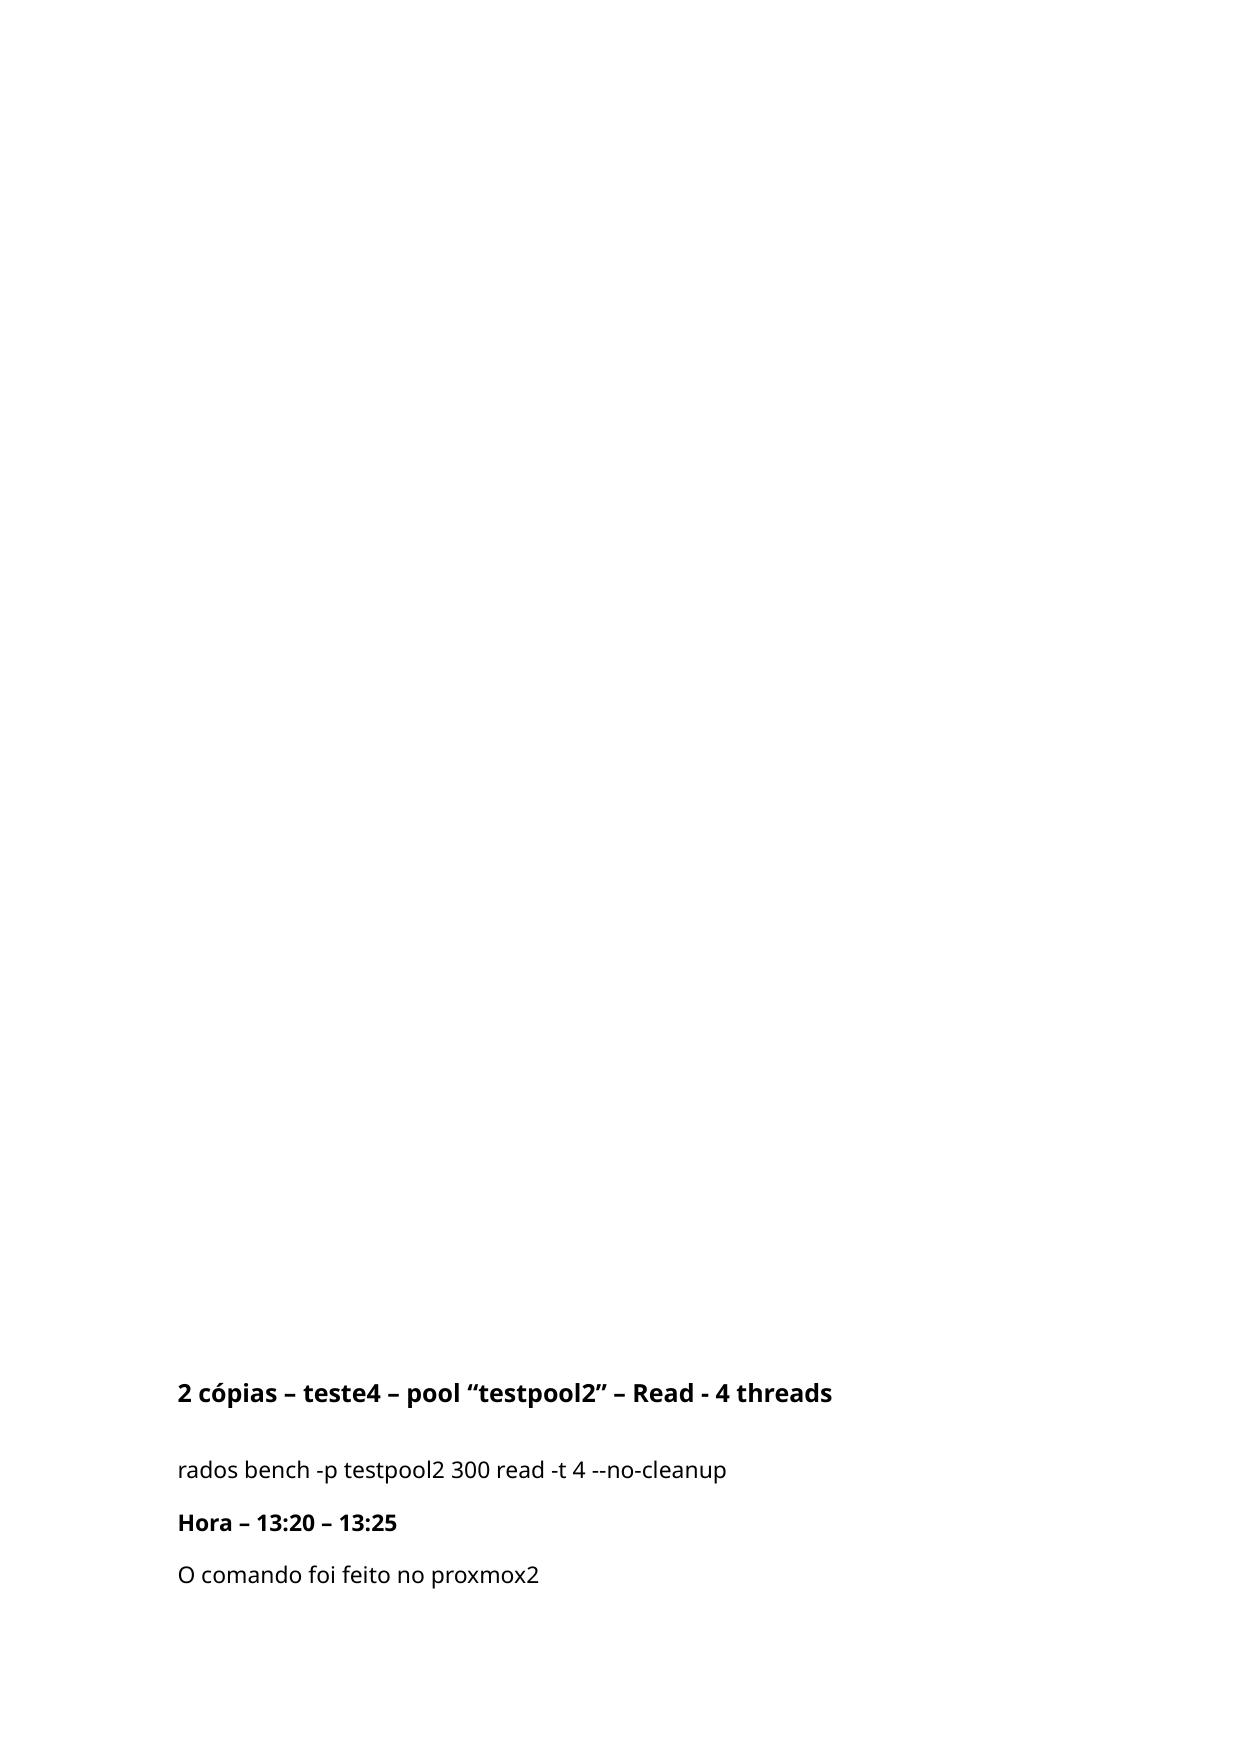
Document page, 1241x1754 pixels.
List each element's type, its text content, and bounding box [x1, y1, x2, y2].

text 2 cópias – teste4 – pool “testpool2” – Read - 4 threads rados bench -p testpool2 300 read -t 4 --no-cleanup [177, 1376, 1063, 1485]
text Hora – 13:20 – 13:25 [177, 1506, 1063, 1538]
text O comando foi feito no proxmox2 [177, 1559, 1063, 1590]
